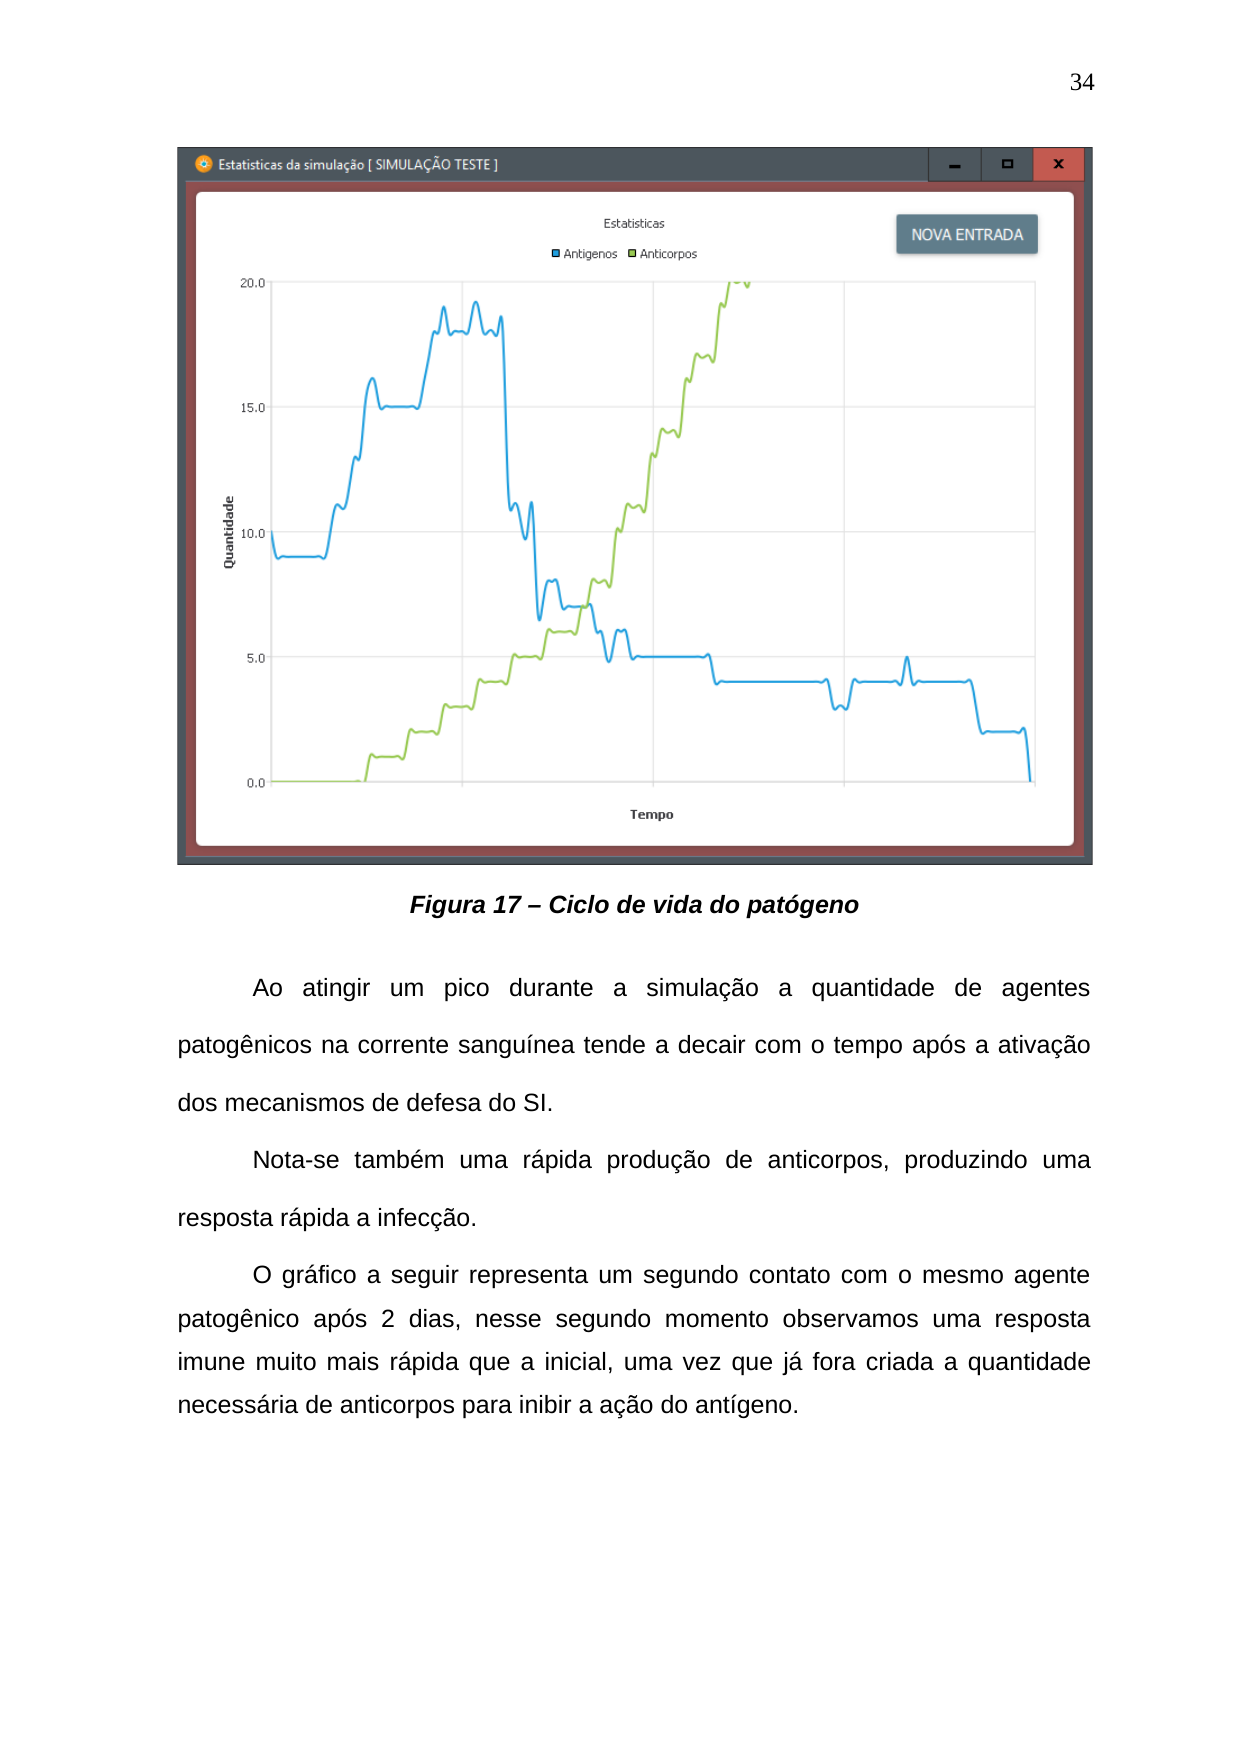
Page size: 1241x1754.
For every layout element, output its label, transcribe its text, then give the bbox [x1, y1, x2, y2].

text O gráfico a seguir representa um segundo contato com o mesmo agente patogênico após 2 dias, nesse segundo momento observamos uma resposta imune muito mais rápida que a inicial, uma vez que já fora criada a quantidade necessária de anticorpos para inibir a ação do antígeno. [177, 1261, 1092, 1419]
picture [177, 147, 1093, 865]
text Ao atingir um pico durante a simulação a quantidade de agentes patogênicos na corrente sanguínea tende a decair com o tempo após a ativação dos mecanismos de defesa do SI. [177, 973, 1092, 1117]
text Figura 17 – Ciclo de vida do patógeno [177, 891, 1094, 919]
text Nota-se também uma rápida produção de anticorpos, produzindo uma resposta rápida a infecção. [177, 1146, 1092, 1232]
